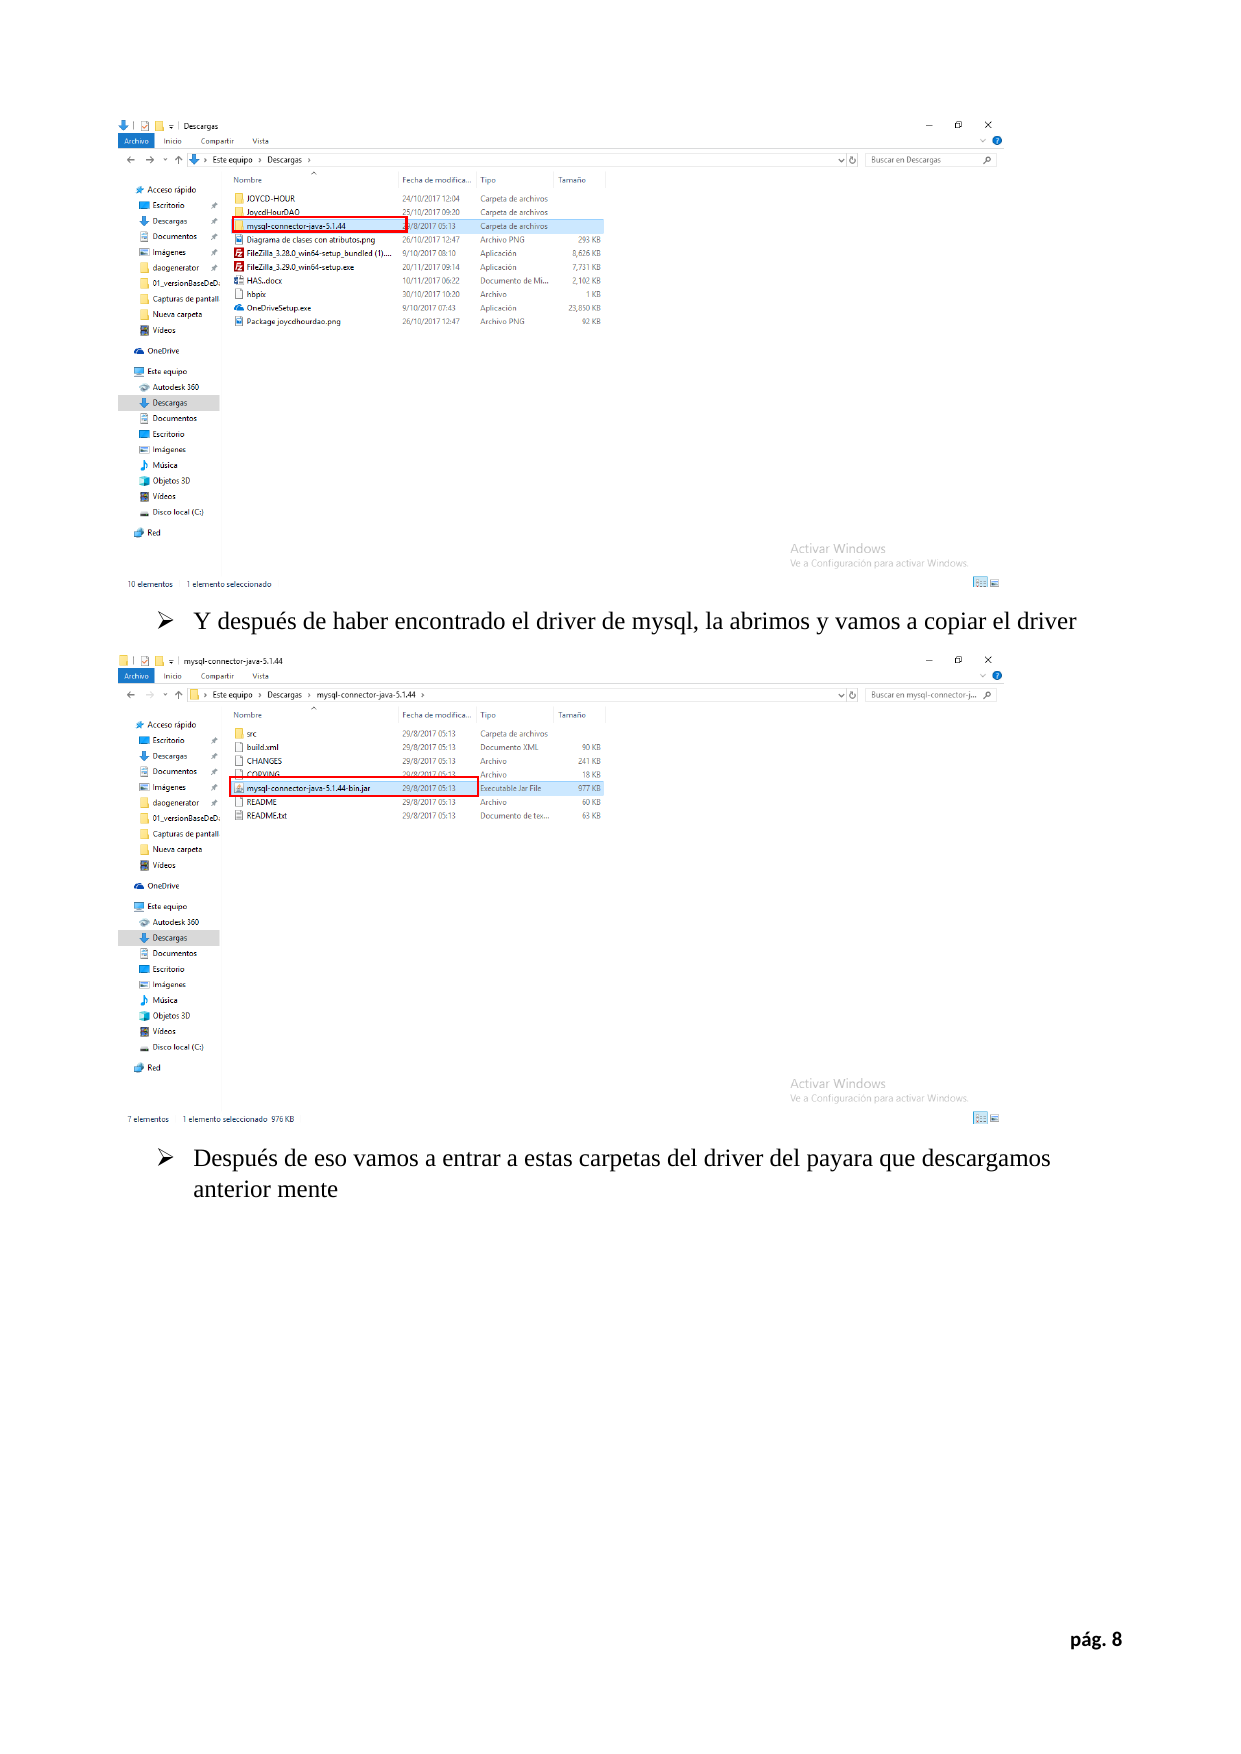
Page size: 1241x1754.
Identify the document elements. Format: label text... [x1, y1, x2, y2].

picture [118, 118, 1004, 587]
list Y después de haber encontrado el driver de mysql, la abrimos y vamos a copiar el driver [156, 606, 1122, 634]
list Después de eso vamos a entrar a estas carpetas del driver del payara que descargamos anterior mente [156, 1143, 1122, 1202]
picture [118, 653, 1004, 1124]
